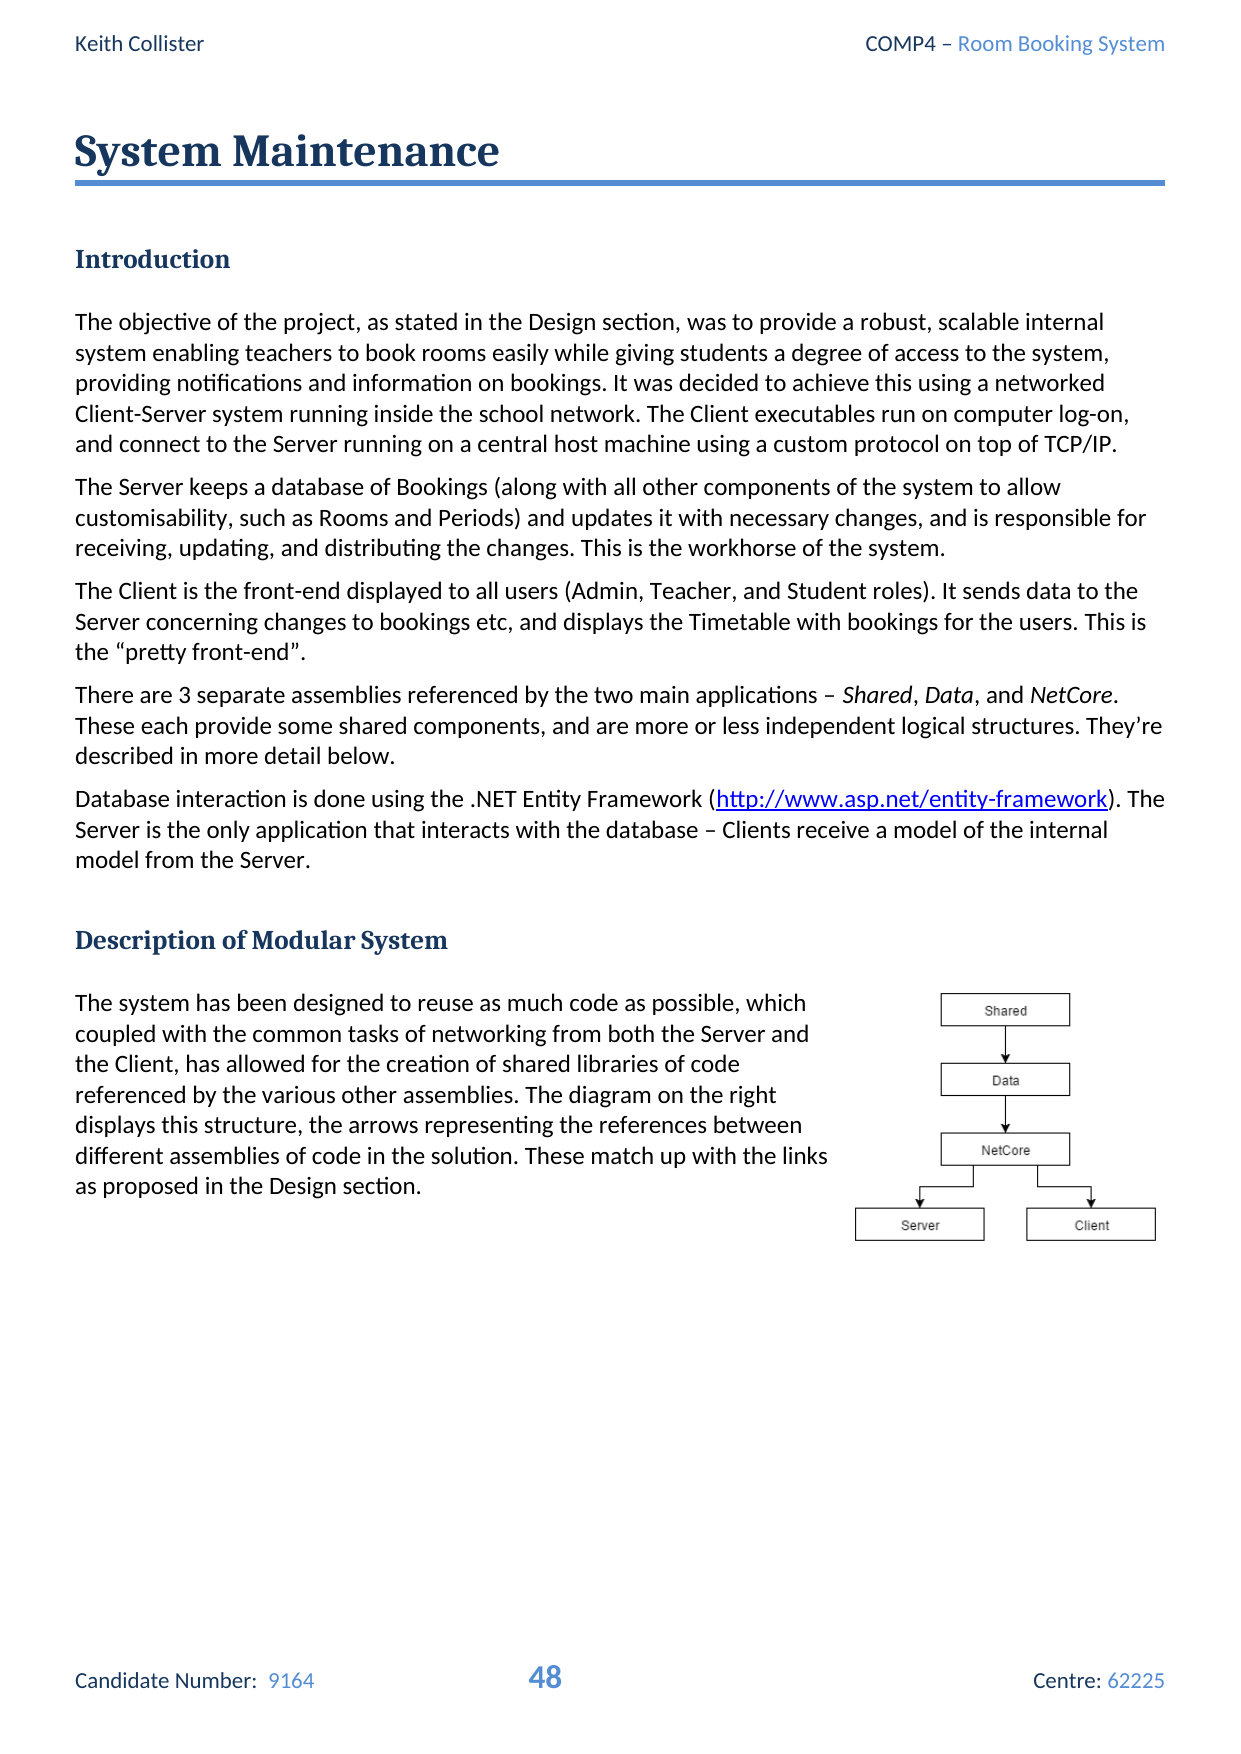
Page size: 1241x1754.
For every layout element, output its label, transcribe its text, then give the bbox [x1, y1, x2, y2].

text Database interaction is done using the .NET Entity Framework (http://www.asp.net/entity-framework). The Server is the only application that interacts with the database – Clients receive a model of the internal model from the Server. [75, 783, 1165, 875]
text The objective of the project, as stated in the Design section, was to provide a robust, scalable internal system enabling teachers to book rooms easily while giving students a degree of access to the system, providing notifications and information on bookings. It was decided to achieve this using a networked Client-Server system running inside the school network. The Client executables run on computer log-on, and connect to the Server running on a central host machine using a custom protocol on top of TCP/IP. [75, 306, 1165, 459]
subtitle Introduction [75, 244, 1165, 275]
picture [854, 992, 1157, 1242]
subtitle Description of Modular System [75, 925, 1165, 956]
text There are 3 separate assemblies referenced by the two main applications – Shared, Data, and NetCore. These each provide some shared components, and are more or less independent logical structures. They’re described in more detail below. [75, 679, 1165, 771]
text The Server keeps a database of Bookings (along with all other components of the system to allow customisability, such as Rooms and Periods) and updates it with necessary changes, and is responsible for receiving, updating, and distributing the changes. This is the workhorse of the system. [75, 471, 1165, 563]
text The Client is the front-end displayed to all users (Admin, Teacher, and Student roles). It sends data to the Server concerning changes to bookings etc, and displays the Timetable with bookings for the users. This is the “pretty front-end”. [75, 575, 1165, 667]
subtitle System Maintenance [75, 125, 1165, 180]
